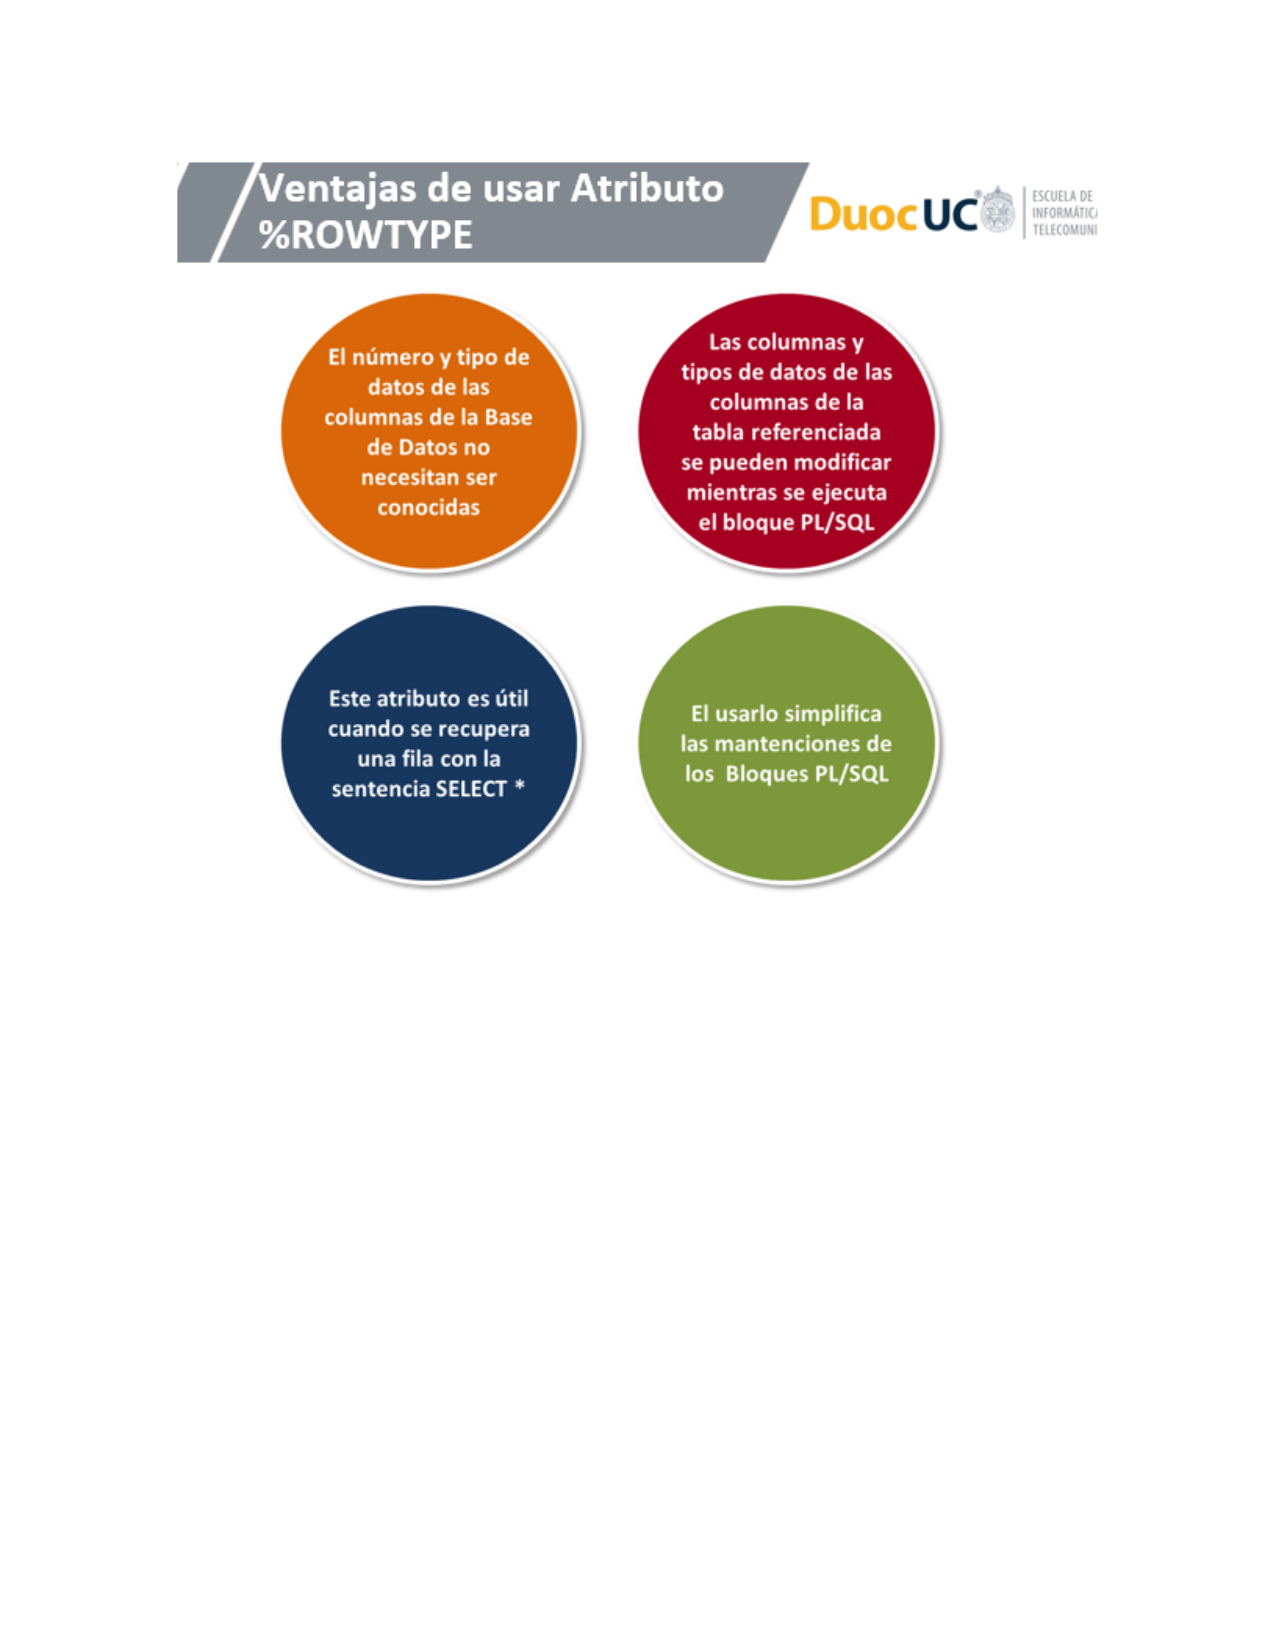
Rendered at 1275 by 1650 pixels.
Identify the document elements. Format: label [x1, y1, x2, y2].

picture [177, 147, 1098, 939]
